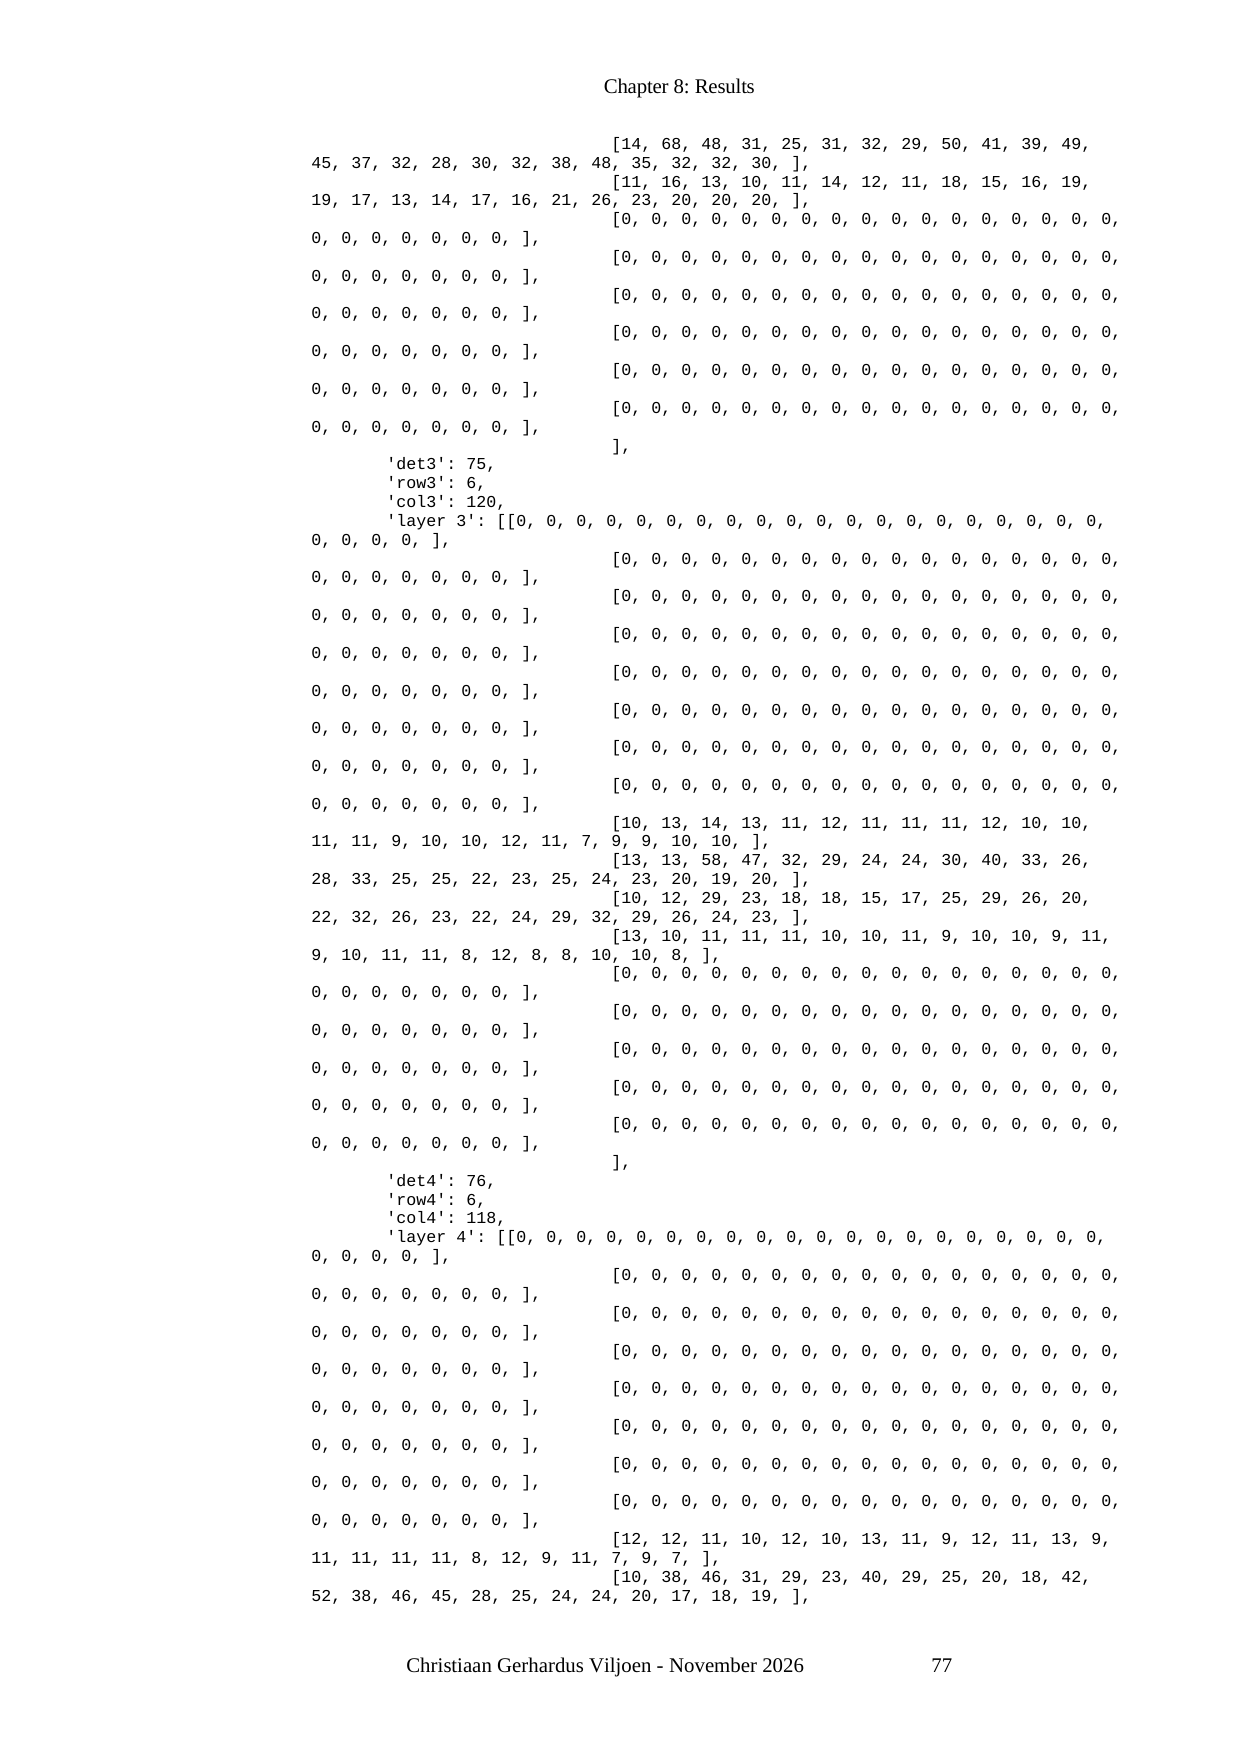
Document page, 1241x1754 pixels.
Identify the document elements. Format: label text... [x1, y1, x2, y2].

text [0, 0, 0, 0, 0, 0, 0, 0, 0, 0, 0, 0, 0, 0, 0, 0, 0, 0, 0, 0, 0, 0, 0, 0, ], [311, 1304, 1122, 1342]
text [0, 0, 0, 0, 0, 0, 0, 0, 0, 0, 0, 0, 0, 0, 0, 0, 0, 0, 0, 0, 0, 0, 0, 0, ], [311, 550, 1122, 588]
text [14, 68, 48, 31, 25, 31, 32, 29, 50, 41, 39, 49, 45, 37, 32, 28, 30, 32, 38, 48, 35, 32, 32, 30, ], [311, 135, 1122, 173]
text [0, 0, 0, 0, 0, 0, 0, 0, 0, 0, 0, 0, 0, 0, 0, 0, 0, 0, 0, 0, 0, 0, 0, 0, ], [311, 1455, 1122, 1493]
text [0, 0, 0, 0, 0, 0, 0, 0, 0, 0, 0, 0, 0, 0, 0, 0, 0, 0, 0, 0, 0, 0, 0, 0, ], [311, 1040, 1122, 1078]
text [0, 0, 0, 0, 0, 0, 0, 0, 0, 0, 0, 0, 0, 0, 0, 0, 0, 0, 0, 0, 0, 0, 0, 0, ], [311, 776, 1122, 814]
text [10, 13, 14, 13, 11, 12, 11, 11, 11, 12, 10, 10, 11, 11, 9, 10, 10, 12, 11, 7, 9, 9, 10, 10, ], [311, 814, 1122, 852]
text 'det4': 76, [311, 1172, 1122, 1191]
text [0, 0, 0, 0, 0, 0, 0, 0, 0, 0, 0, 0, 0, 0, 0, 0, 0, 0, 0, 0, 0, 0, 0, 0, ], [311, 1342, 1122, 1380]
text [0, 0, 0, 0, 0, 0, 0, 0, 0, 0, 0, 0, 0, 0, 0, 0, 0, 0, 0, 0, 0, 0, 0, 0, ], [311, 1493, 1122, 1531]
text [0, 0, 0, 0, 0, 0, 0, 0, 0, 0, 0, 0, 0, 0, 0, 0, 0, 0, 0, 0, 0, 0, 0, 0, ], [311, 1417, 1122, 1455]
text [0, 0, 0, 0, 0, 0, 0, 0, 0, 0, 0, 0, 0, 0, 0, 0, 0, 0, 0, 0, 0, 0, 0, 0, ], [311, 1078, 1122, 1116]
text [0, 0, 0, 0, 0, 0, 0, 0, 0, 0, 0, 0, 0, 0, 0, 0, 0, 0, 0, 0, 0, 0, 0, 0, ], [311, 588, 1122, 626]
text 'col4': 118, [311, 1210, 1122, 1229]
text [0, 0, 0, 0, 0, 0, 0, 0, 0, 0, 0, 0, 0, 0, 0, 0, 0, 0, 0, 0, 0, 0, 0, 0, ], [311, 1003, 1122, 1040]
text [0, 0, 0, 0, 0, 0, 0, 0, 0, 0, 0, 0, 0, 0, 0, 0, 0, 0, 0, 0, 0, 0, 0, 0, ], [311, 1267, 1122, 1304]
text 'row3': 6, [311, 475, 1122, 494]
text [0, 0, 0, 0, 0, 0, 0, 0, 0, 0, 0, 0, 0, 0, 0, 0, 0, 0, 0, 0, 0, 0, 0, 0, ], [311, 701, 1122, 739]
text 'layer 3': [[0, 0, 0, 0, 0, 0, 0, 0, 0, 0, 0, 0, 0, 0, 0, 0, 0, 0, 0, 0, 0, 0, 0, 0, ], [311, 512, 1122, 550]
text [0, 0, 0, 0, 0, 0, 0, 0, 0, 0, 0, 0, 0, 0, 0, 0, 0, 0, 0, 0, 0, 0, 0, 0, ], [311, 211, 1122, 248]
text [13, 13, 58, 47, 32, 29, 24, 24, 30, 40, 33, 26, 28, 33, 25, 25, 22, 23, 25, 24, 23, 20, 19, 20, ], [311, 852, 1122, 889]
text [0, 0, 0, 0, 0, 0, 0, 0, 0, 0, 0, 0, 0, 0, 0, 0, 0, 0, 0, 0, 0, 0, 0, 0, ], [311, 626, 1122, 663]
text [0, 0, 0, 0, 0, 0, 0, 0, 0, 0, 0, 0, 0, 0, 0, 0, 0, 0, 0, 0, 0, 0, 0, 0, ], [311, 362, 1122, 399]
text [0, 0, 0, 0, 0, 0, 0, 0, 0, 0, 0, 0, 0, 0, 0, 0, 0, 0, 0, 0, 0, 0, 0, 0, ], [311, 324, 1122, 362]
text [11, 16, 13, 10, 11, 14, 12, 11, 18, 15, 16, 19, 19, 17, 13, 14, 17, 16, 21, 26, 23, 20, 20, 20, ], [311, 173, 1122, 211]
text ], [311, 437, 1122, 456]
text [0, 0, 0, 0, 0, 0, 0, 0, 0, 0, 0, 0, 0, 0, 0, 0, 0, 0, 0, 0, 0, 0, 0, 0, ], [311, 248, 1122, 286]
text [12, 12, 11, 10, 12, 10, 13, 11, 9, 12, 11, 13, 9, 11, 11, 11, 11, 8, 12, 9, 11, 7, 9, 7, ], [311, 1531, 1122, 1568]
text ], [311, 1153, 1122, 1172]
text [13, 10, 11, 11, 11, 10, 10, 11, 9, 10, 10, 9, 11, 9, 10, 11, 11, 8, 12, 8, 8, 10, 10, 8, ], [311, 927, 1122, 965]
text 'col3': 120, [311, 494, 1122, 512]
text [0, 0, 0, 0, 0, 0, 0, 0, 0, 0, 0, 0, 0, 0, 0, 0, 0, 0, 0, 0, 0, 0, 0, 0, ], [311, 965, 1122, 1003]
text 'layer 4': [[0, 0, 0, 0, 0, 0, 0, 0, 0, 0, 0, 0, 0, 0, 0, 0, 0, 0, 0, 0, 0, 0, 0, 0, ], [311, 1229, 1122, 1267]
text [0, 0, 0, 0, 0, 0, 0, 0, 0, 0, 0, 0, 0, 0, 0, 0, 0, 0, 0, 0, 0, 0, 0, 0, ], [311, 1116, 1122, 1153]
text [0, 0, 0, 0, 0, 0, 0, 0, 0, 0, 0, 0, 0, 0, 0, 0, 0, 0, 0, 0, 0, 0, 0, 0, ], [311, 739, 1122, 776]
text [10, 38, 46, 31, 29, 23, 40, 29, 25, 20, 18, 42, 52, 38, 46, 45, 28, 25, 24, 24, 20, 17, 18, 19, ], [311, 1568, 1122, 1606]
text [0, 0, 0, 0, 0, 0, 0, 0, 0, 0, 0, 0, 0, 0, 0, 0, 0, 0, 0, 0, 0, 0, 0, 0, ], [311, 286, 1122, 324]
text [0, 0, 0, 0, 0, 0, 0, 0, 0, 0, 0, 0, 0, 0, 0, 0, 0, 0, 0, 0, 0, 0, 0, 0, ], [311, 399, 1122, 437]
text 'det3': 75, [311, 456, 1122, 475]
text 'row4': 6, [311, 1191, 1122, 1210]
text [0, 0, 0, 0, 0, 0, 0, 0, 0, 0, 0, 0, 0, 0, 0, 0, 0, 0, 0, 0, 0, 0, 0, 0, ], [311, 1380, 1122, 1417]
text [10, 12, 29, 23, 18, 18, 15, 17, 25, 29, 26, 20, 22, 32, 26, 23, 22, 24, 29, 32, 29, 26, 24, 23, ], [311, 889, 1122, 927]
text [0, 0, 0, 0, 0, 0, 0, 0, 0, 0, 0, 0, 0, 0, 0, 0, 0, 0, 0, 0, 0, 0, 0, 0, ], [311, 663, 1122, 701]
